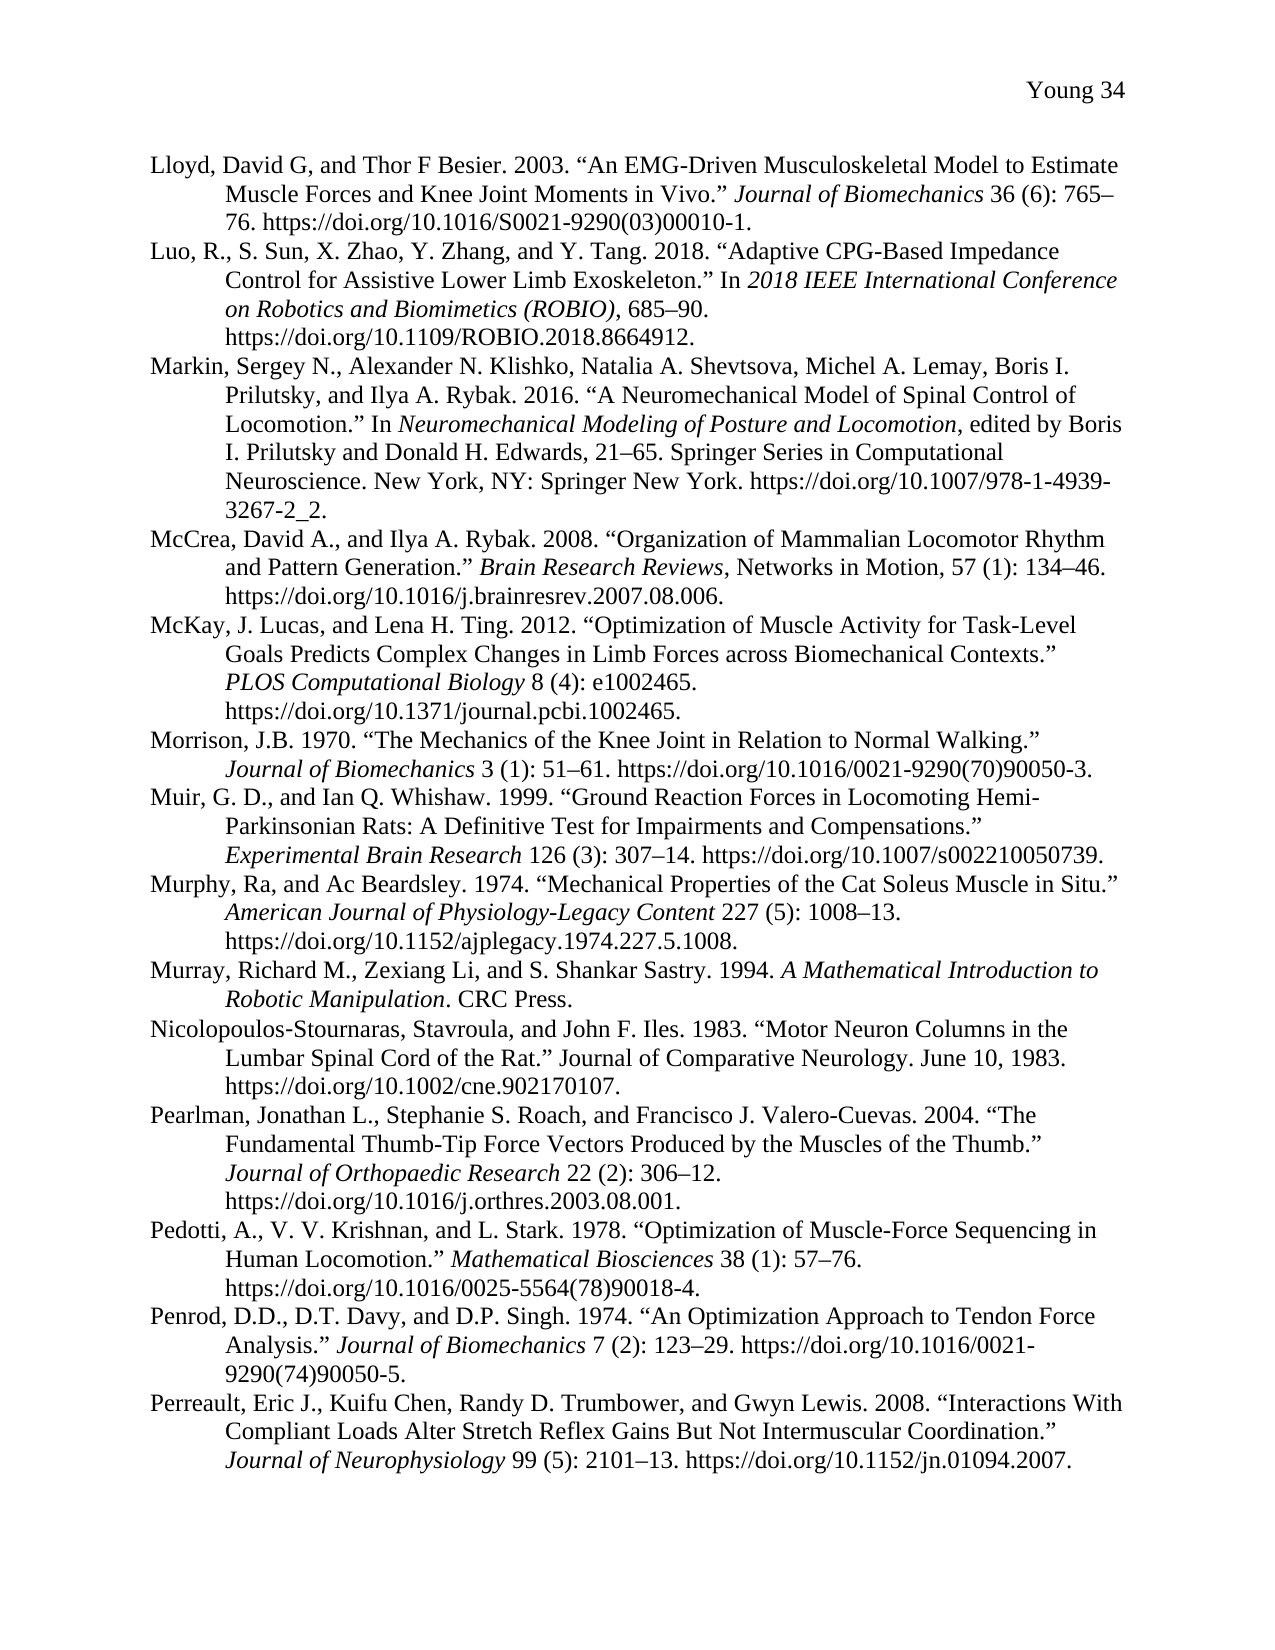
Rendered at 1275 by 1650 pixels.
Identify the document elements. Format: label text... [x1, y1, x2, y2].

text Morrison, J.B. 1970. “The Mechanics of the Knee Joint in Relation to Normal Walking.” Journal of Biomechanics 3 (1): 51–61. https://doi.org/10.1016/0021-9290(70)90050-3. [150, 725, 1125, 782]
text Pedotti, A., V. V. Krishnan, and L. Stark. 1978. “Optimization of Muscle-Force Sequencing in Human Locomotion.” Mathematical Biosciences 38 (1): 57–76. https://doi.org/10.1016/0025-5564(78)90018-4. [150, 1215, 1125, 1301]
text Nicolopoulos‐Stournaras, Stavroula, and John F. Iles. 1983. “Motor Neuron Columns in the Lumbar Spinal Cord of the Rat.” Journal of Comparative Neurology. June 10, 1983. https://doi.org/10.1002/cne.902170107. [150, 1012, 1125, 1100]
text Muir, G. D., and Ian Q. Whishaw. 1999. “Ground Reaction Forces in Locomoting Hemi-Parkinsonian Rats: A Definitive Test for Impairments and Compensations.” Experimental Brain Research 126 (3): 307–14. https://doi.org/10.1007/s002210050739. [150, 782, 1125, 869]
text Penrod, D.D., D.T. Davy, and D.P. Singh. 1974. “An Optimization Approach to Tendon Force Analysis.” Journal of Biomechanics 7 (2): 123–29. https://doi.org/10.1016/0021-9290(74)90050-5. [150, 1301, 1125, 1388]
text Luo, R., S. Sun, X. Zhao, Y. Zhang, and Y. Tang. 2018. “Adaptive CPG-Based Impedance Control for Assistive Lower Limb Exoskeleton.” In 2018 IEEE International Conference on Robotics and Biomimetics (ROBIO), 685–90. https://doi.org/10.1109/ROBIO.2018.8664912. [150, 236, 1125, 351]
text Murphy, Ra, and Ac Beardsley. 1974. “Mechanical Properties of the Cat Soleus Muscle in Situ.” American Journal of Physiology-Legacy Content 227 (5): 1008–13. https://doi.org/10.1152/ajplegacy.1974.227.5.1008. [150, 869, 1125, 955]
text Pearlman, Jonathan L., Stephanie S. Roach, and Francisco J. Valero-Cuevas. 2004. “The Fundamental Thumb-Tip Force Vectors Produced by the Muscles of the Thumb.” Journal of Orthopaedic Research 22 (2): 306–12. https://doi.org/10.1016/j.orthres.2003.08.001. [150, 1100, 1125, 1215]
text Perreault, Eric J., Kuifu Chen, Randy D. Trumbower, and Gwyn Lewis. 2008. “Interactions With Compliant Loads Alter Stretch Reflex Gains But Not Intermuscular Coordination.” Journal of Neurophysiology 99 (5): 2101–13. https://doi.org/10.1152/jn.01094.2007. [150, 1388, 1125, 1474]
text McKay, J. Lucas, and Lena H. Ting. 2012. “Optimization of Muscle Activity for Task-Level Goals Predicts Complex Changes in Limb Forces across Biomechanical Contexts.” PLOS Computational Biology 8 (4): e1002465. https://doi.org/10.1371/journal.pcbi.1002465. [150, 610, 1125, 725]
text McCrea, David A., and Ilya A. Rybak. 2008. “Organization of Mammalian Locomotor Rhythm and Pattern Generation.” Brain Research Reviews, Networks in Motion, 57 (1): 134–46. https://doi.org/10.1016/j.brainresrev.2007.08.006. [150, 524, 1125, 610]
text Murray, Richard M., Zexiang Li, and S. Shankar Sastry. 1994. A Mathematical Introduction to Robotic Manipulation. CRC Press. [150, 955, 1125, 1012]
text Lloyd, David G, and Thor F Besier. 2003. “An EMG-Driven Musculoskeletal Model to Estimate Muscle Forces and Knee Joint Moments in Vivo.” Journal of Biomechanics 36 (6): 765–76. https://doi.org/10.1016/S0021-9290(03)00010-1. [150, 150, 1125, 236]
text Markin, Sergey N., Alexander N. Klishko, Natalia A. Shevtsova, Michel A. Lemay, Boris I. Prilutsky, and Ilya A. Rybak. 2016. “A Neuromechanical Model of Spinal Control of Locomotion.” In Neuromechanical Modeling of Posture and Locomotion, edited by Boris I. Prilutsky and Donald H. Edwards, 21–65. Springer Series in Computational Neuroscience. New York, NY: Springer New York. https://doi.org/10.1007/978-1-4939-3267-2_2. [150, 351, 1125, 524]
